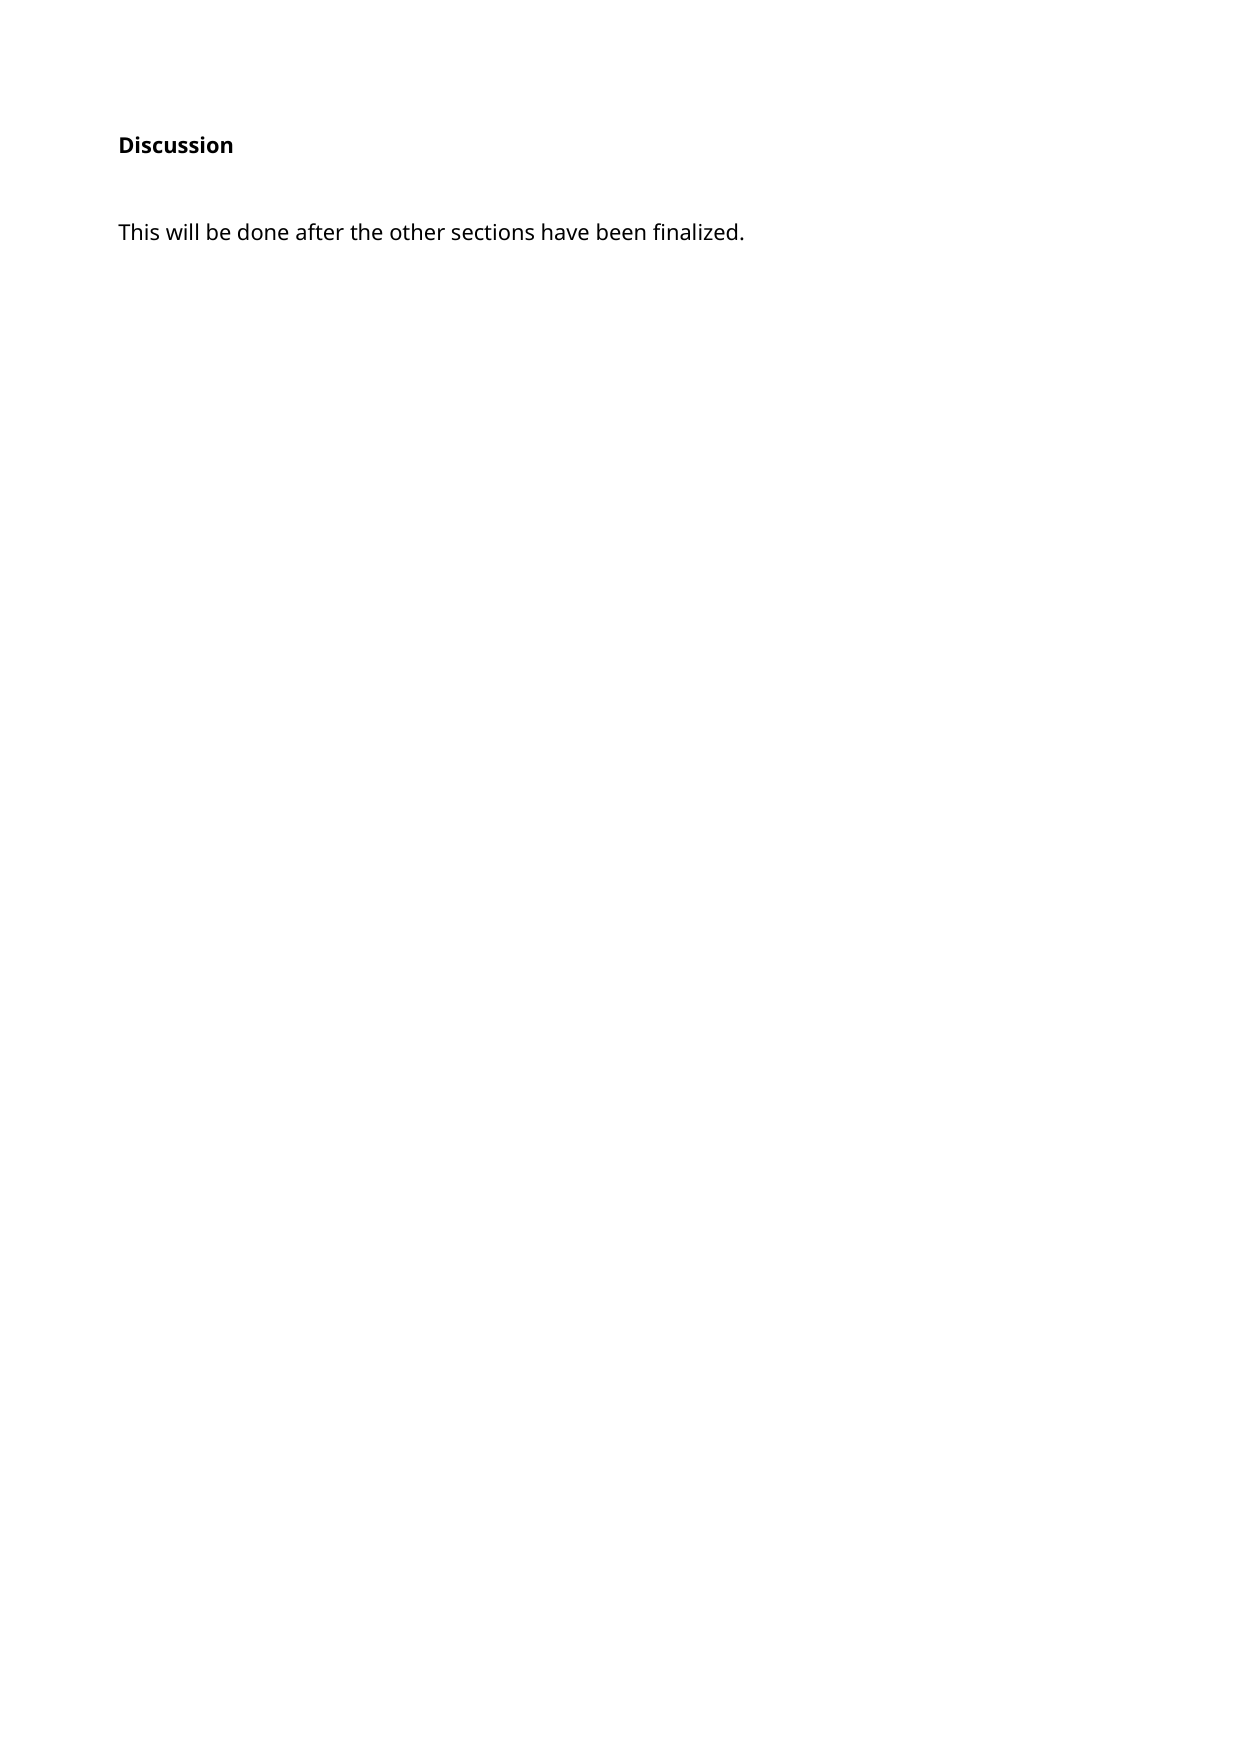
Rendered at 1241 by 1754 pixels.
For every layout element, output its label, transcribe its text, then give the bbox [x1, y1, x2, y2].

text Discussion [118, 118, 1122, 162]
text This will be done after the other sections have been finalized. [118, 206, 1122, 249]
